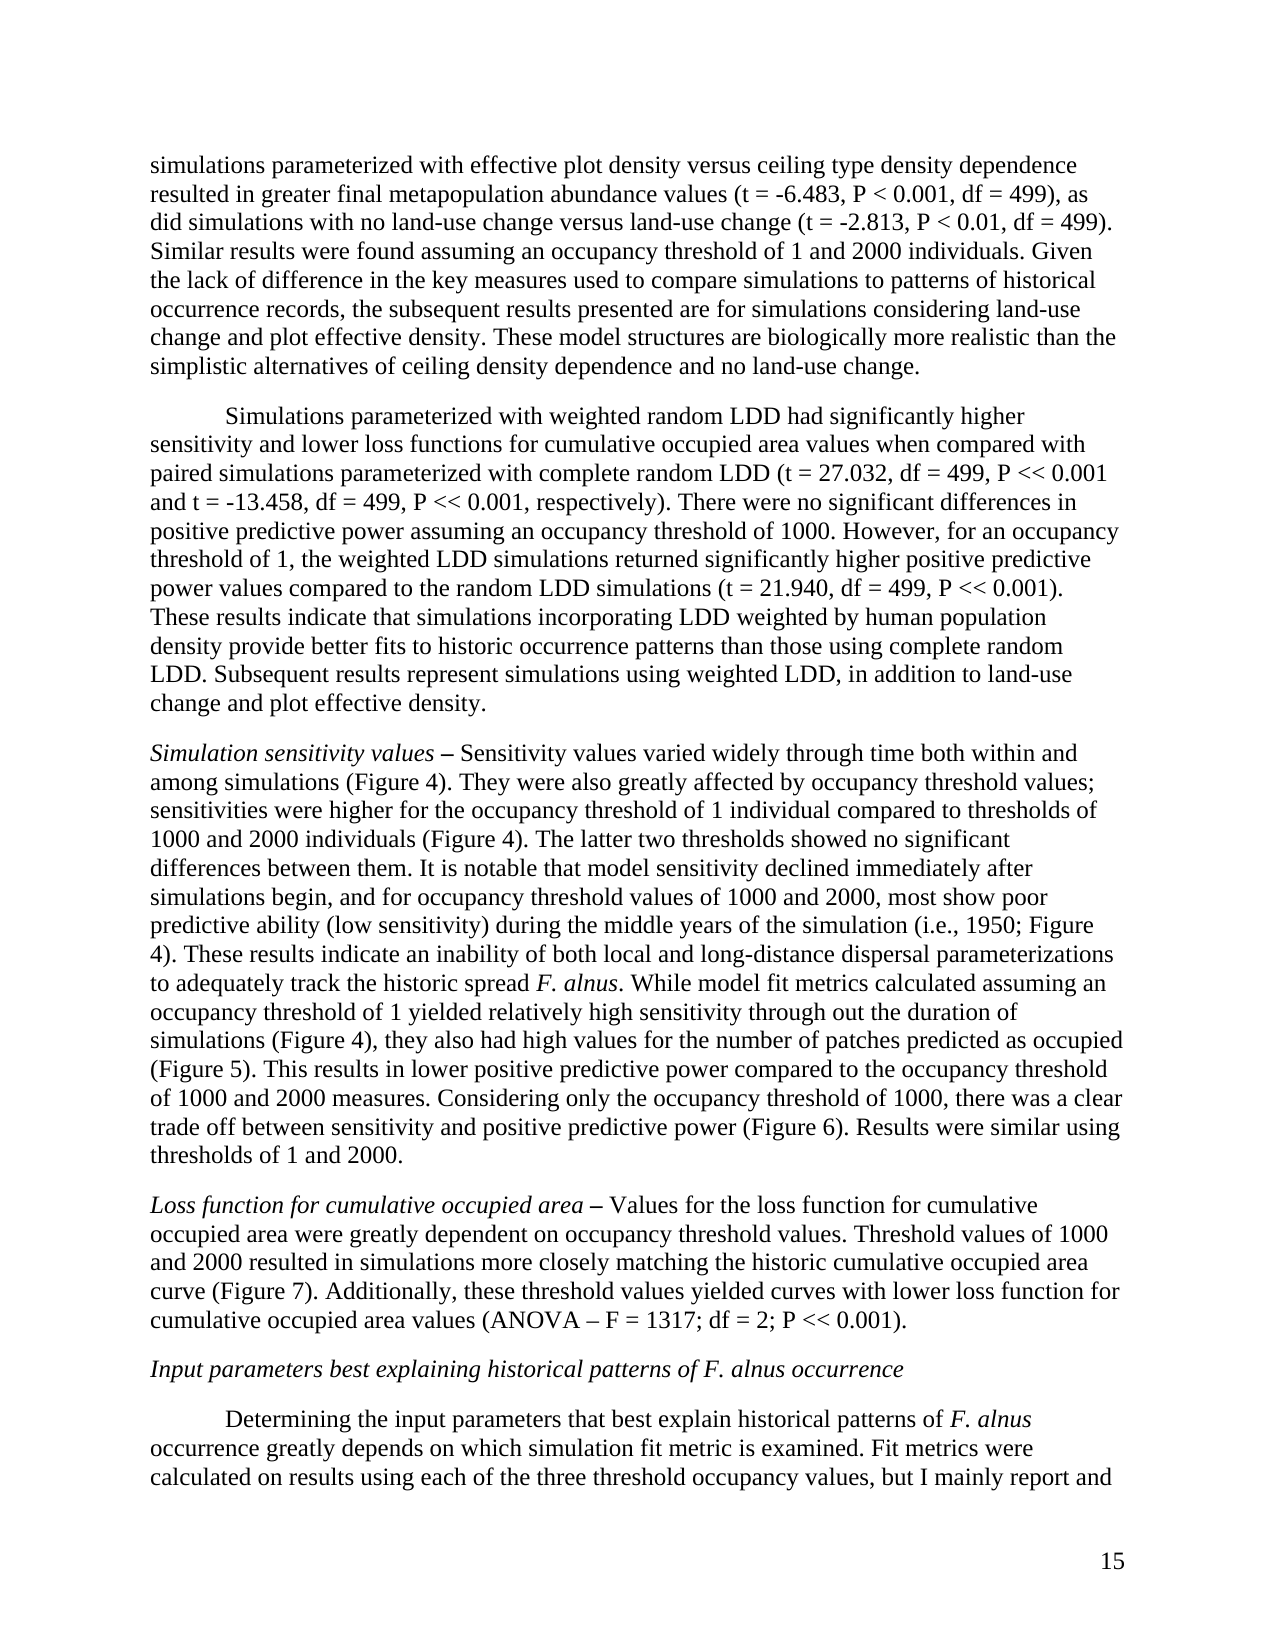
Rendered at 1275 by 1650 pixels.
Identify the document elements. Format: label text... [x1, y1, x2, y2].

text Simulations parameterized with weighted random LDD had significantly higher sensitivity and lower loss functions for cumulative occupied area values when compared with paired simulations parameterized with complete random LDD (t = 27.032, df = 499, P << 0.001 and t = -13.458, df = 499, P << 0.001, respectively). There were no significant differences in positive predictive power assuming an occupancy threshold of 1000. However, for an occupancy threshold of 1, the weighted LDD simulations returned significantly higher positive predictive power values compared to the random LDD simulations (t = 21.940, df = 499, P << 0.001). These results indicate that simulations incorporating LDD weighted by human population density provide better fits to historic occurrence patterns than those using complete random LDD. Subsequent results represent simulations using weighted LDD, in addition to land-use change and plot effective density. [150, 401, 1125, 717]
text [150, 1404, 1125, 1490]
text Loss function for cumulative occupied area – Values for the loss function for cumulative occupied area were greatly dependent on occupancy threshold values. Threshold values of 1000 and 2000 resulted in simulations more closely matching the historic cumulative occupied area curve (Figure 7). Additionally, these threshold values yielded curves with lower loss function for cumulative occupied area values (ANOVA – F = 1317; df = 2; P << 0.001). [150, 1190, 1125, 1334]
text Input parameters best explaining historical patterns of F. alnus occurrence [150, 1354, 1125, 1383]
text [150, 150, 1125, 380]
text Simulation sensitivity values – Sensitivity values varied widely through time both within and among simulations (Figure 4). They were also greatly affected by occupancy threshold values; sensitivities were higher for the occupancy threshold of 1 individual compared to thresholds of 1000 and 2000 individuals (Figure 4). The latter two thresholds showed no significant differences between them. It is notable that model sensitivity declined immediately after simulations begin, and for occupancy threshold values of 1000 and 2000, most show poor predictive ability (low sensitivity) during the middle years of the simulation (i.e., 1950; Figure 4). These results indicate an inability of both local and long-distance dispersal parameterizations to adequately track the historic spread F. alnus. While model fit metrics calculated assuming an occupancy threshold of 1 yielded relatively high sensitivity through out the duration of simulations (Figure 4), they also had high values for the number of patches predicted as occupied (Figure 5). This results in lower positive predictive power compared to the occupancy threshold of 1000 and 2000 measures. Considering only the occupancy threshold of 1000, there was a clear trade off between sensitivity and positive predictive power (Figure 6). Results were similar using thresholds of 1 and 2000. [150, 738, 1125, 1169]
